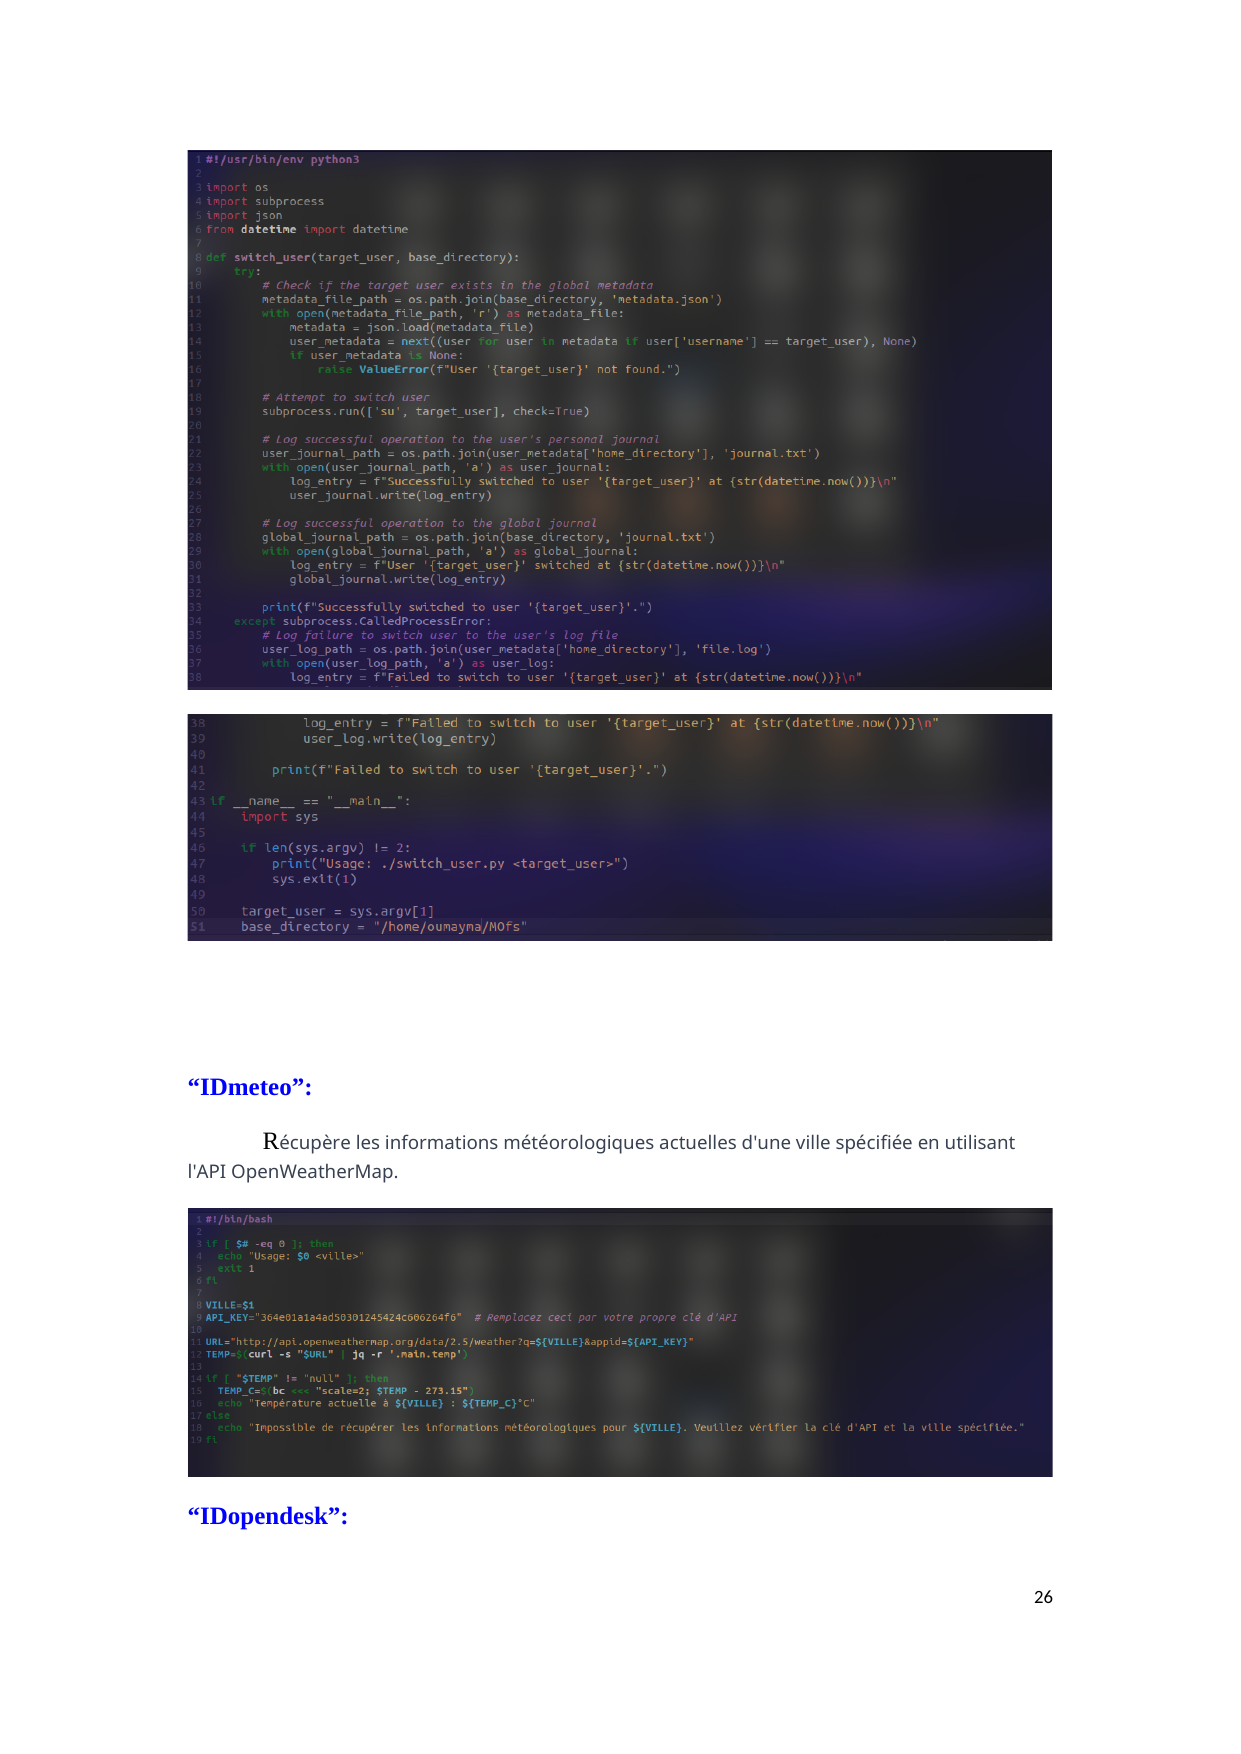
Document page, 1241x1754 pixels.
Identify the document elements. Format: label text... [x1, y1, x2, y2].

picture [187, 714, 1053, 941]
text “IDmeteo”: [187, 1072, 1053, 1101]
picture [187, 1208, 1053, 1477]
text Récupère les informations météorologiques actuelles d'une ville spécifiée en utilisant l'API OpenWeatherMap. [187, 1126, 1053, 1184]
picture [187, 150, 1052, 690]
text “IDopendesk”: [187, 1501, 1053, 1530]
